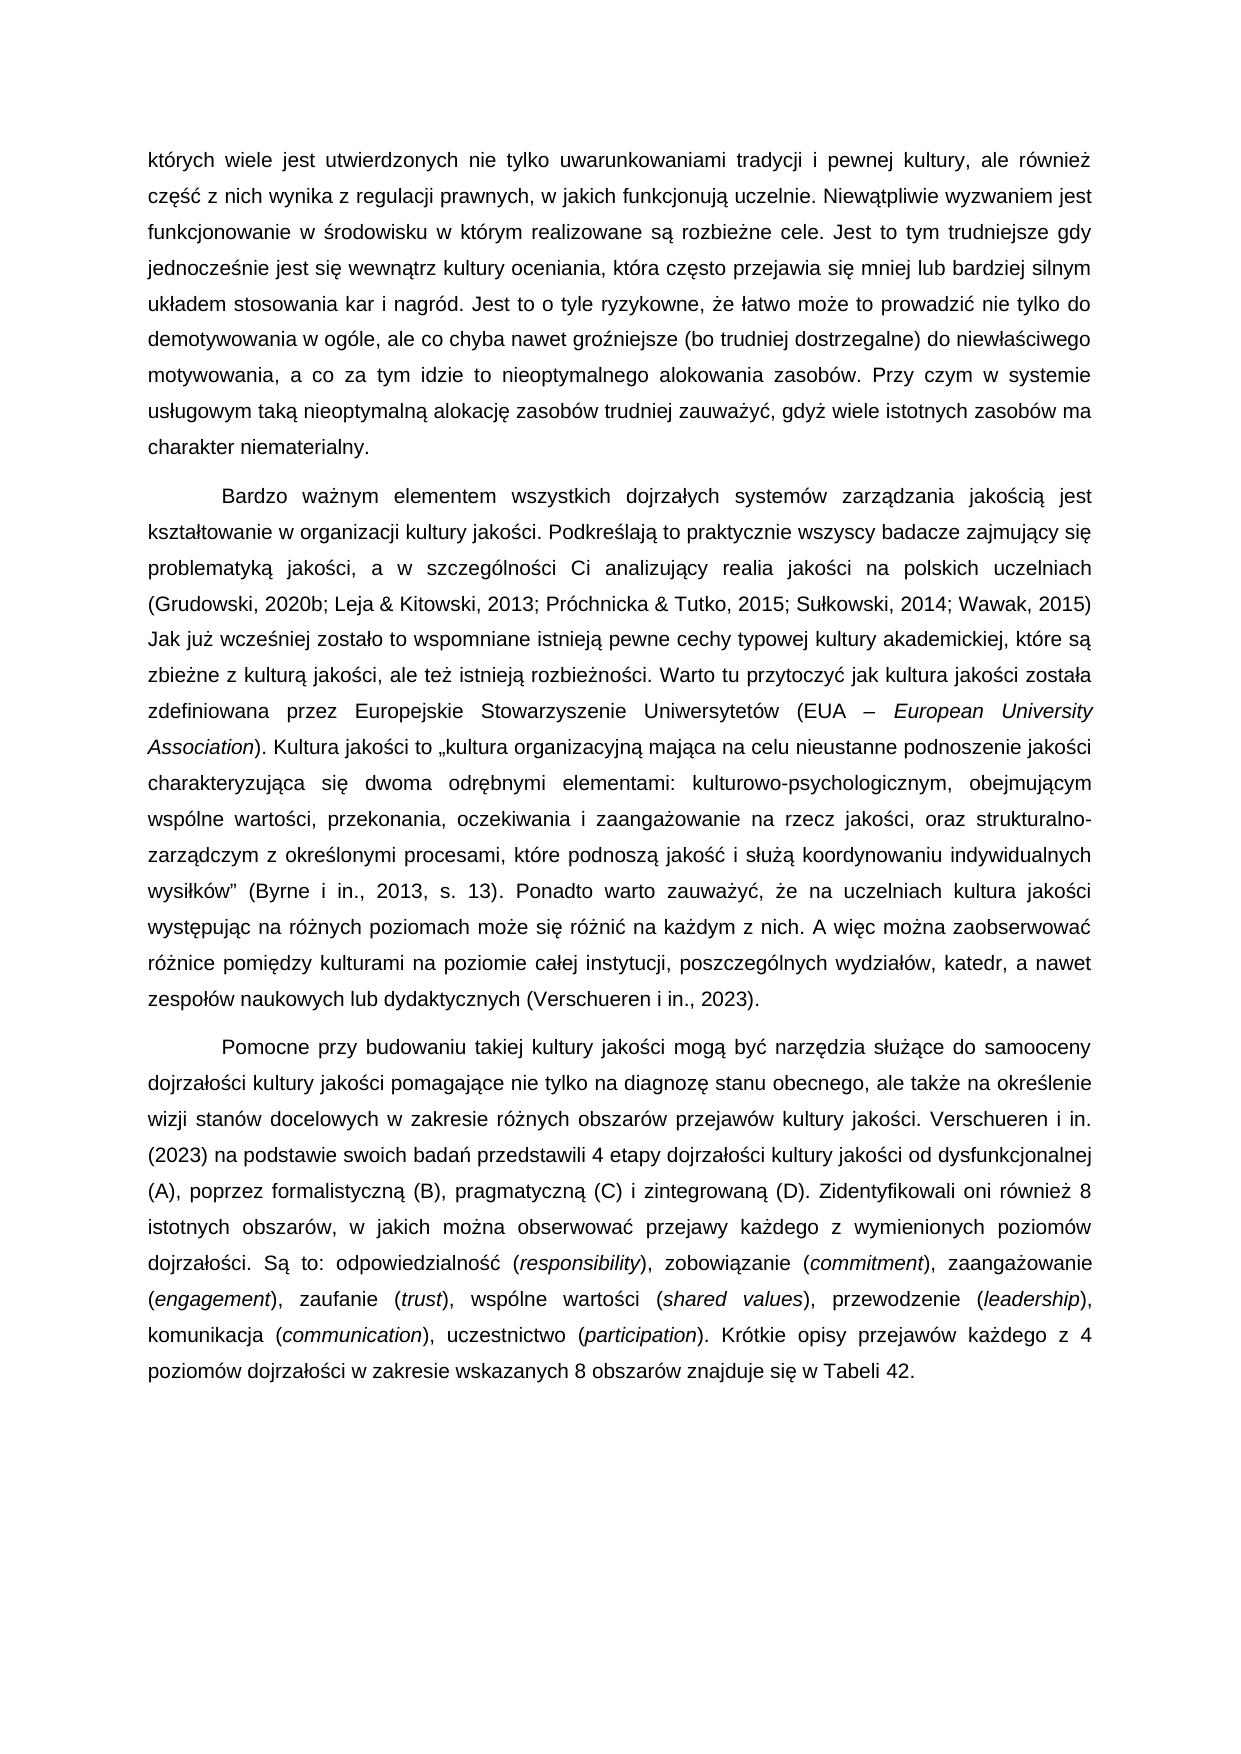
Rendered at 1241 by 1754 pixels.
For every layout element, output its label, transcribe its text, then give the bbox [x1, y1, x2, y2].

text Pomocne przy budowaniu takiej kultury jakości mogą być narzędzia służące do samooceny dojrzałości kultury jakości pomagające nie tylko na diagnozę stanu obecnego, ale także na określenie wizji stanów docelowych w zakresie różnych obszarów przejawów kultury jakości. Verschueren i in. (2023) na podstawie swoich badań przedstawili 4 etapy dojrzałości kultury jakości od dysfunkcjonalnej (A), poprzez formalistyczną (B), pragmatyczną (C) i zintegrowaną (D). Zidentyfikowali oni również 8 istotnych obszarów, w jakich można obserwować przejawy każdego z wymienionych poziomów dojrzałości. Są to: odpowiedzialność (responsibility), zobowiązanie (commitment), zaangażowanie (engagement), zaufanie (trust), wspólne wartości (shared values), przewodzenie (leadership), komunikacja (communication), uczestnictwo (participation). Krótkie opisy przejawów każdego z 4 poziomów dojrzałości w zakresie wskazanych 8 obszarów znajduje się w Tabeli 42. [148, 1035, 1093, 1382]
text Bardzo ważnym elementem wszystkich dojrzałych systemów zarządzania jakością jest kształtowanie w organizacji kultury jakości. Podkreślają to praktycznie wszyscy badacze zajmujący się problematyką jakości, a w szczególności Ci analizujący realia jakości na polskich uczelniach (Grudowski, 2020b; Leja & Kitowski, 2013; Próchnicka & Tutko, 2015; Sułkowski, 2014; Wawak, 2015) Jak już wcześniej zostało to wspomniane istnieją pewne cechy typowej kultury akademickiej, które są zbieżne z kulturą jakości, ale też istnieją rozbieżności. Warto tu przytoczyć jak kultura jakości została zdefiniowana przez Europejskie Stowarzyszenie Uniwersytetów (EUA – European University Association). Kultura jakości to „kultura organizacyjną mająca na celu nieustanne podnoszenie jakości charakteryzująca się dwoma odrębnymi elementami: kulturowo-psychologicznym, obejmującym wspólne wartości, przekonania, oczekiwania i zaangażowanie na rzecz jakości, oraz strukturalno-zarządczym z określonymi procesami, które podnoszą jakość i służą koordynowaniu indywidualnych wysiłków” (Byrne i in., 2013, s. 13). Ponadto warto zauważyć, że na uczelniach kultura jakości występując na różnych poziomach może się różnić na każdym z nich. A więc można zaobserwować różnice pomiędzy kulturami na poziomie całej instytucji, poszczególnych wydziałów, katedr, a nawet zespołów naukowych lub dydaktycznych (Verschueren i in., 2023). [148, 483, 1093, 1011]
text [148, 148, 1093, 459]
